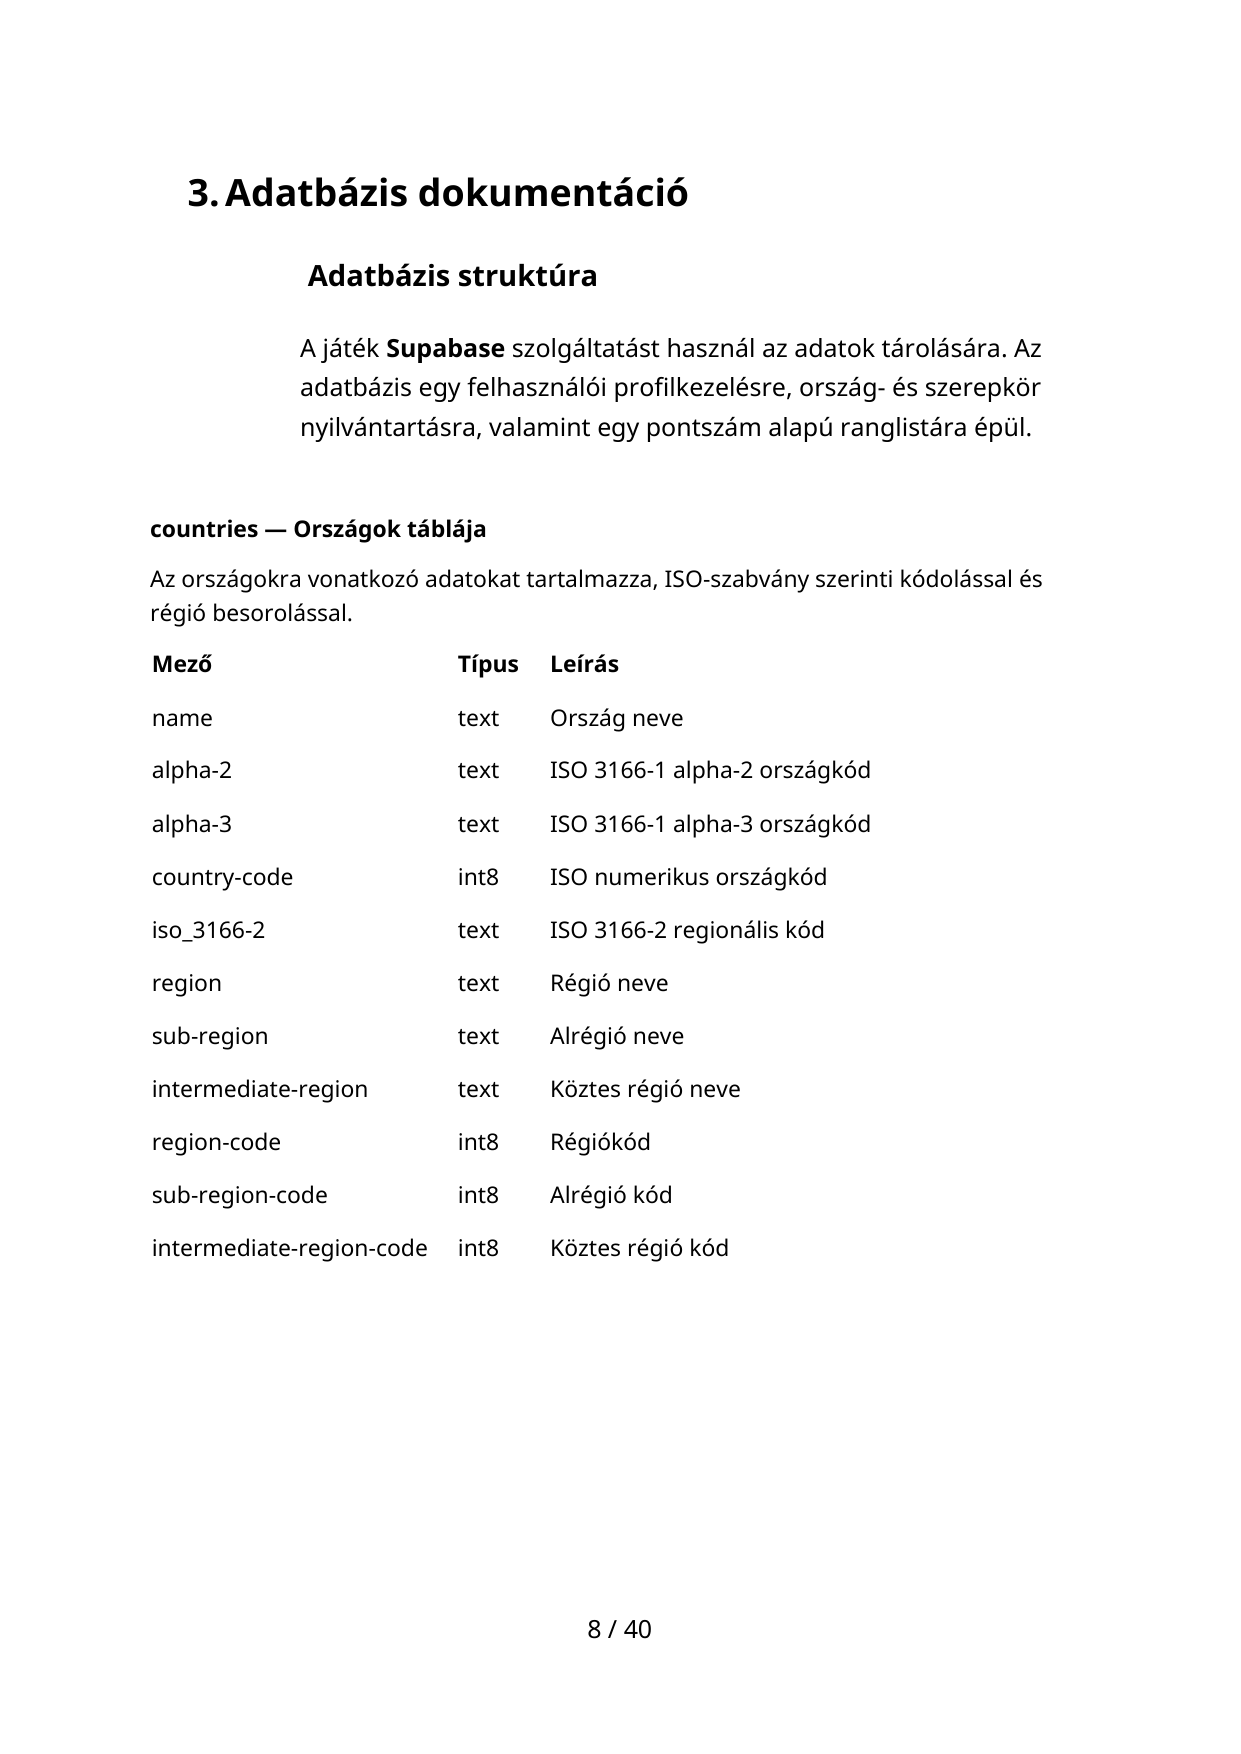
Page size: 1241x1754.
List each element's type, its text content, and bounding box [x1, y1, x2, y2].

subtitle Adatbázis dokumentáció [187, 167, 1090, 218]
table_cell text [456, 965, 548, 1018]
table_header Típus [456, 647, 548, 700]
table_cell int8 [456, 1230, 548, 1283]
table_cell int8 [456, 1177, 548, 1230]
table_cell int8 [456, 1124, 548, 1177]
table_cell int8 [456, 859, 548, 912]
table_cell alpha-2 [150, 753, 456, 806]
table_cell text [456, 753, 548, 806]
table_cell ISO 3166-1 alpha-3 országkód [548, 806, 904, 859]
table_cell region [150, 965, 456, 1018]
table_cell Alrégió kód [548, 1177, 904, 1230]
table_cell sub-region [150, 1018, 456, 1071]
list A játék Supabase szolgáltatást használ az adatok tárolására. Az adatbázis egy felhasználói profilkezelésre, ország- és szerepkör nyilvántartásra, valamint egy pontszám alapú ranglistára épül. [300, 330, 1090, 443]
table_cell intermediate-region [150, 1071, 456, 1124]
table_cell alpha-3 [150, 806, 456, 859]
table_cell ISO 3166-1 alpha-2 országkód [548, 753, 904, 806]
subtitle Adatbázis struktúra [300, 255, 1090, 295]
text countries — Országok táblája [150, 513, 1090, 544]
table_cell Ország neve [548, 700, 904, 753]
table_cell Alrégió neve [548, 1018, 904, 1071]
table_cell text [456, 700, 548, 753]
table_cell ISO numerikus országkód [548, 859, 904, 912]
table_cell Köztes régió neve [548, 1071, 904, 1124]
table_cell name [150, 700, 456, 753]
table_cell text [456, 912, 548, 965]
table_cell country-code [150, 859, 456, 912]
table_cell iso_3166-2 [150, 912, 456, 965]
table_cell Régiókód [548, 1124, 904, 1177]
table_cell Köztes régió kód [548, 1230, 904, 1283]
table_cell intermediate-region-code [150, 1230, 456, 1283]
table_cell sub-region-code [150, 1177, 456, 1230]
table_cell Régió neve [548, 965, 904, 1018]
table_cell region-code [150, 1124, 456, 1177]
text Az országokra vonatkozó adatokat tartalmazza, ISO-szabvány szerinti kódolással és régió besorolással. [150, 563, 1090, 628]
table_cell text [456, 1018, 548, 1071]
table_cell text [456, 1071, 548, 1124]
table_header Mező [150, 647, 456, 700]
table_cell text [456, 806, 548, 859]
table_header Leírás [548, 647, 904, 700]
table_cell ISO 3166-2 regionális kód [548, 912, 904, 965]
